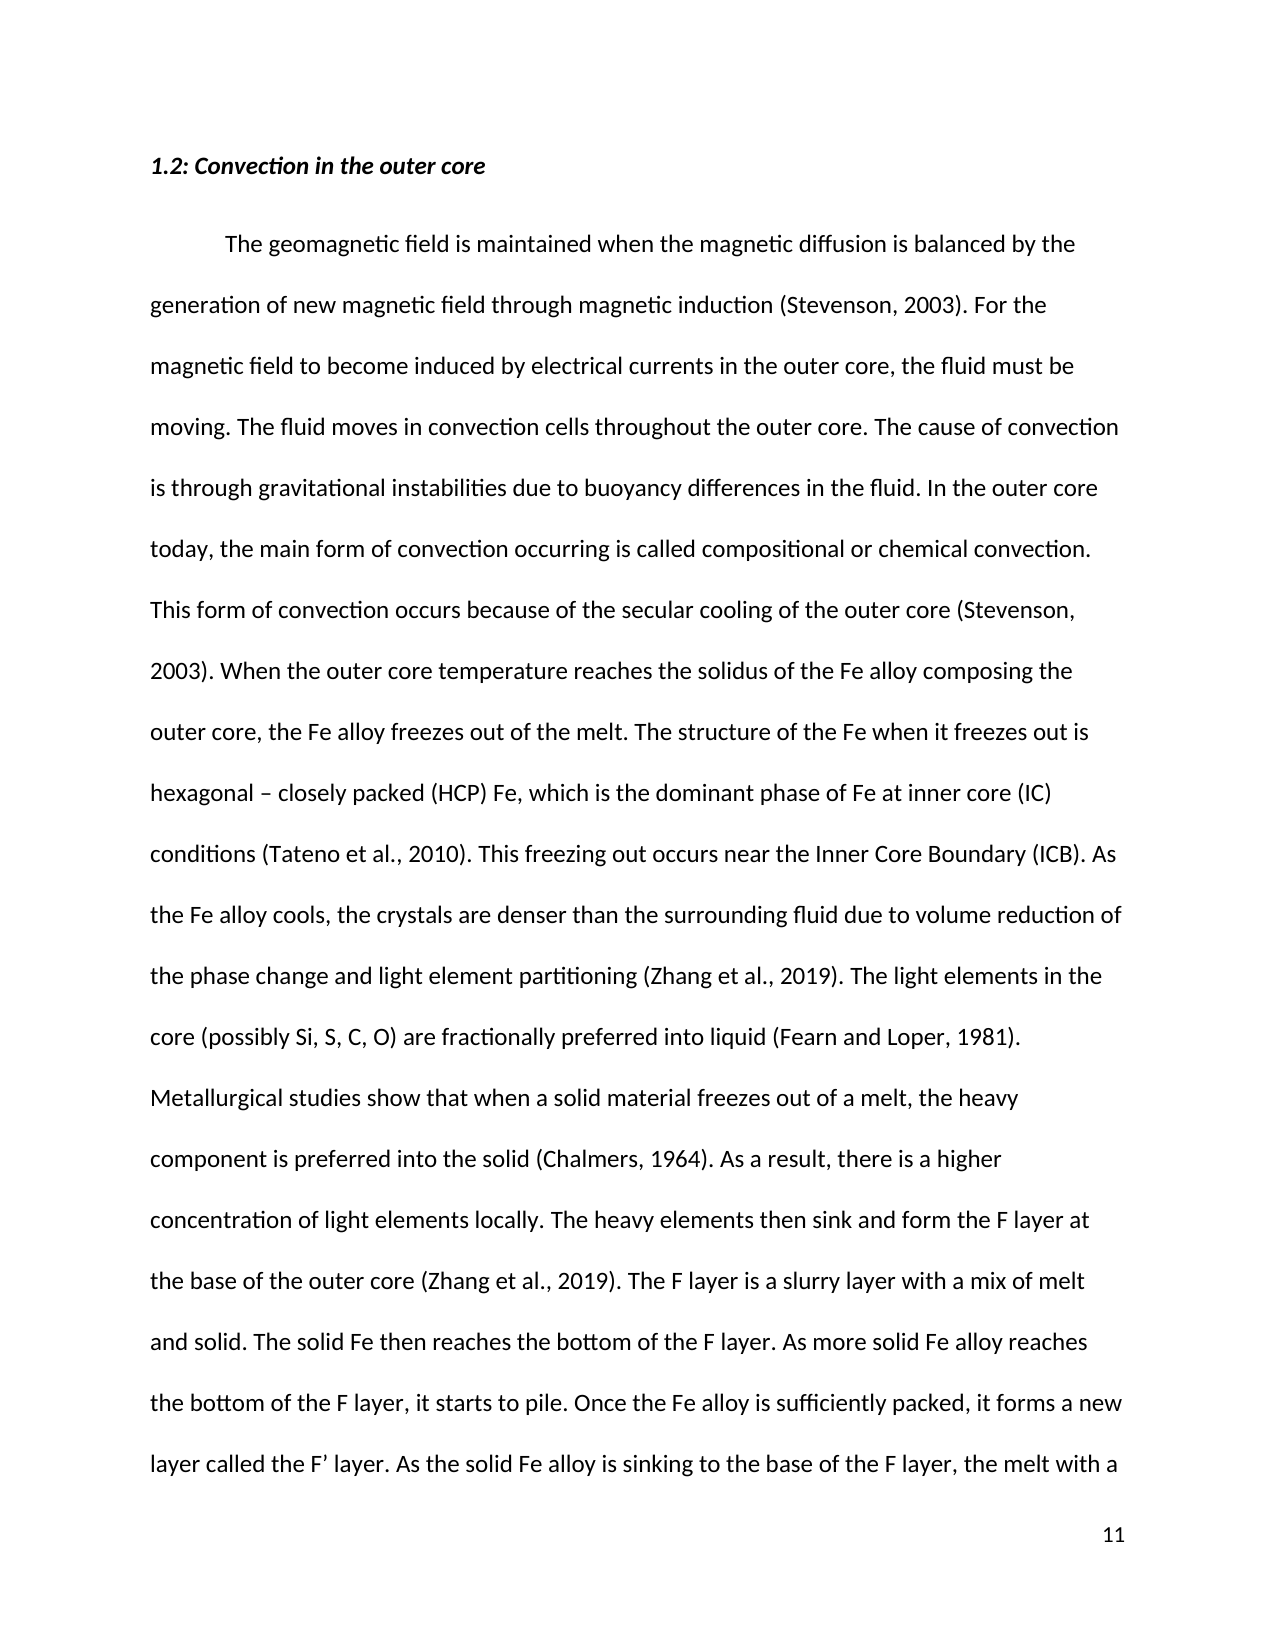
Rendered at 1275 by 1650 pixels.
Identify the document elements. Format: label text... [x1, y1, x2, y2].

text 1.2: Convection in the outer core [150, 150, 1125, 181]
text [150, 228, 1125, 1479]
